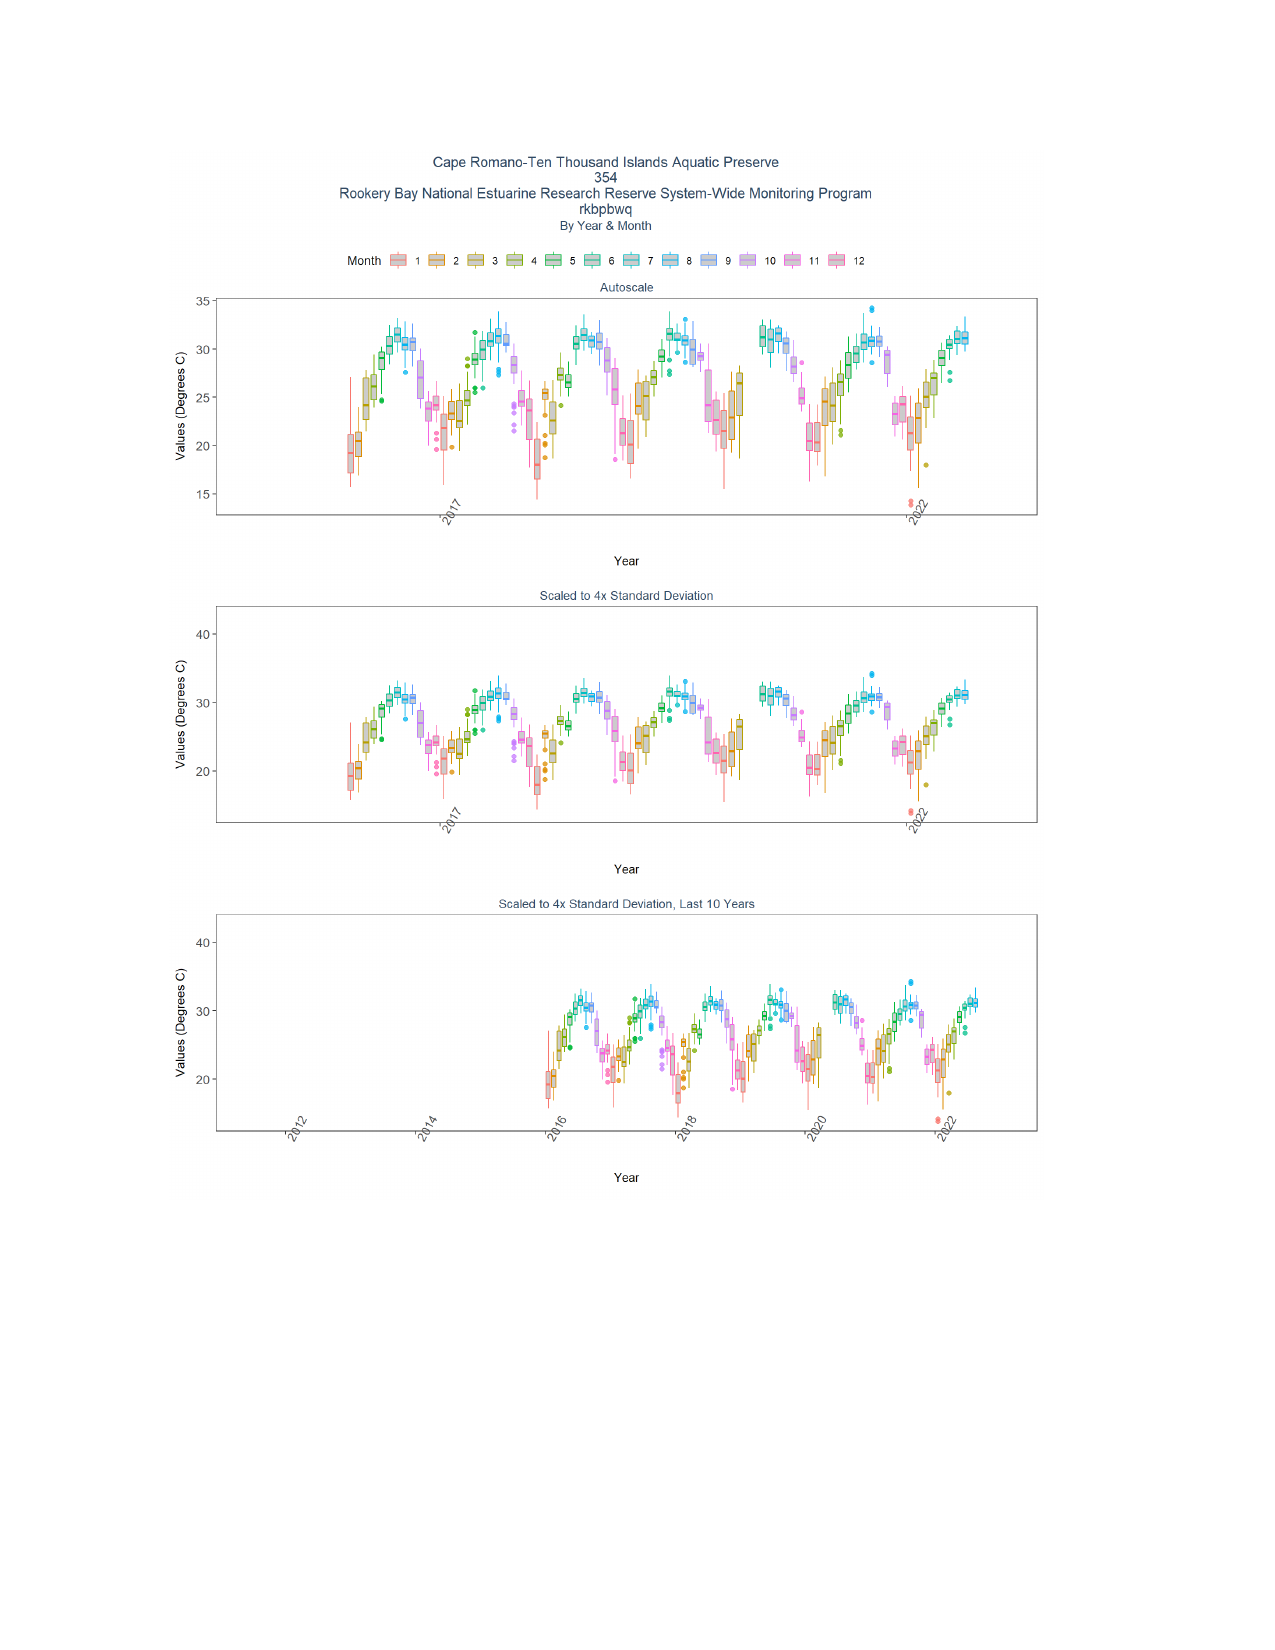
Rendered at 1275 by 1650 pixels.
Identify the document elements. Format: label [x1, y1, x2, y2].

picture [168, 150, 1044, 1200]
